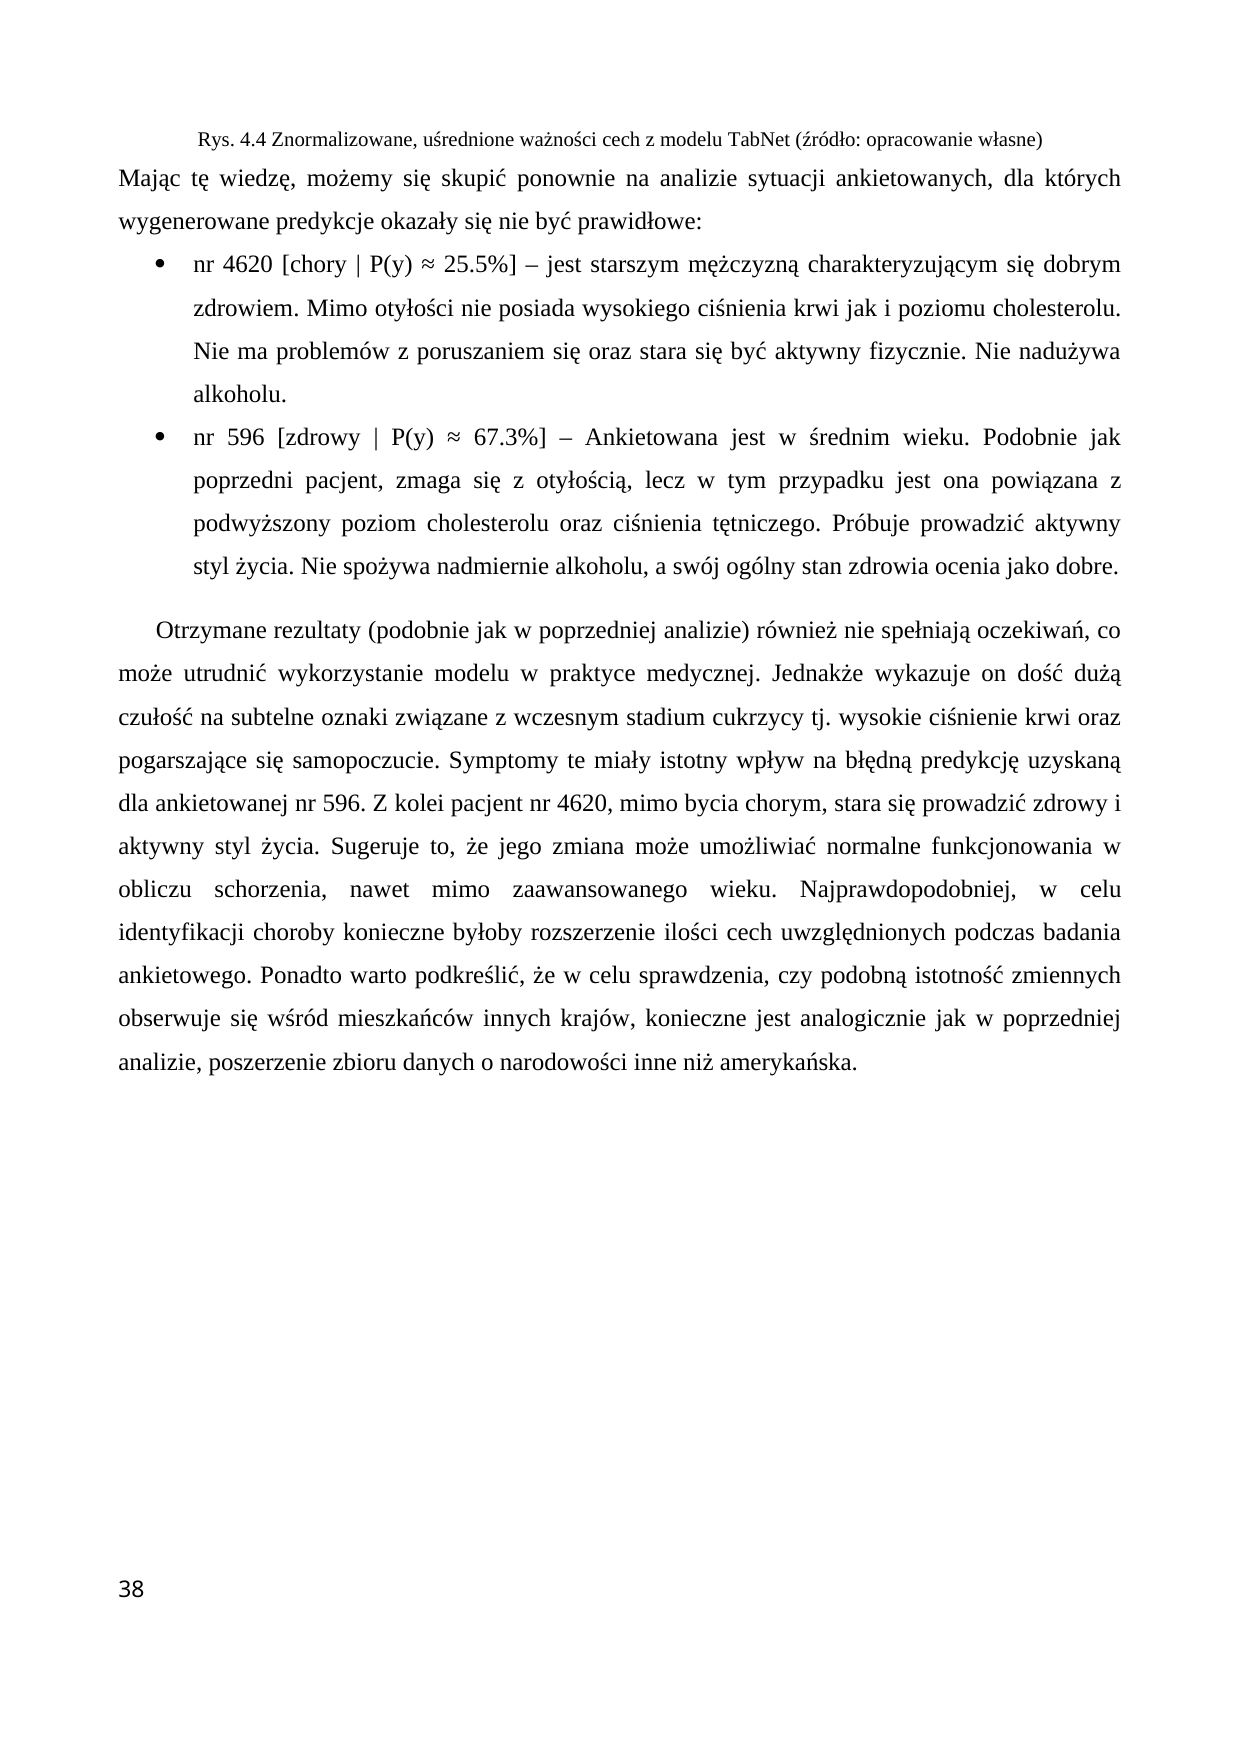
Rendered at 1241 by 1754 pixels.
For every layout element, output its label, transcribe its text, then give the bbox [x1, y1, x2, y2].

text Otrzymane rezultaty (podobnie jak w poprzedniej analizie) również nie spełniają oczekiwań, co może utrudnić wykorzystanie modelu w praktyce medycznej. Jednakże wykazuje on dość dużą czułość na subtelne oznaki związane z wczesnym stadium cukrzycy tj. wysokie ciśnienie krwi oraz pogarszające się samopoczucie. Symptomy te miały istotny wpływ na błędną predykcję uzyskaną dla ankietowanej nr 596. Z kolei pacjent nr 4620, mimo bycia chorym, stara się prowadzić zdrowy i aktywny styl życia. Sugeruje to, że jego zmiana może umożliwiać normalne funkcjonowania w obliczu schorzenia, nawet mimo zaawansowanego wieku. Najprawdopodobniej, w celu identyfikacji choroby konieczne byłoby rozszerzenie ilości cech uwzględnionych podczas badania ankietowego. Ponadto warto podkreślić, że w celu sprawdzenia, czy podobną istotność zmiennych obserwuje się wśród mieszkańców innych krajów, konieczne jest analogicznie jak w poprzedniej analizie, poszerzenie zbioru danych o narodowości inne niż amerykańska. [118, 615, 1122, 1075]
list nr 596 [zdrowy | P(y) ≈ 67.3%] – Ankietowana jest w średnim wieku. Podobnie jak poprzedni pacjent, zmaga się z otyłością, lecz w tym przypadku jest ona powiązana z podwyższony poziom cholesterolu oraz ciśnienia tętniczego. Próbuje prowadzić aktywny styl życia. Nie spożywa nadmiernie alkoholu, a swój ogólny stan zdrowia ocenia jako dobre. [156, 422, 1122, 580]
list nr 4620 [chory | P(y) ≈ 25.5%] – jest starszym mężczyzną charakteryzującym się dobrym zdrowiem. Mimo otyłości nie posiada wysokiego ciśnienia krwi jak i poziomu cholesterolu. Nie ma problemów z poruszaniem się oraz stara się być aktywny fizycznie. Nie nadużywa alkoholu. [156, 249, 1122, 408]
text Rys. 4.4 Znormalizowane, uśrednione ważności cech z modelu TabNet (źródło: opracowanie własne) [118, 127, 1122, 151]
text Mając tę wiedzę, możemy się skupić ponownie na analizie sytuacji ankietowanych, dla których wygenerowane predykcje okazały się nie być prawidłowe: [118, 163, 1122, 235]
